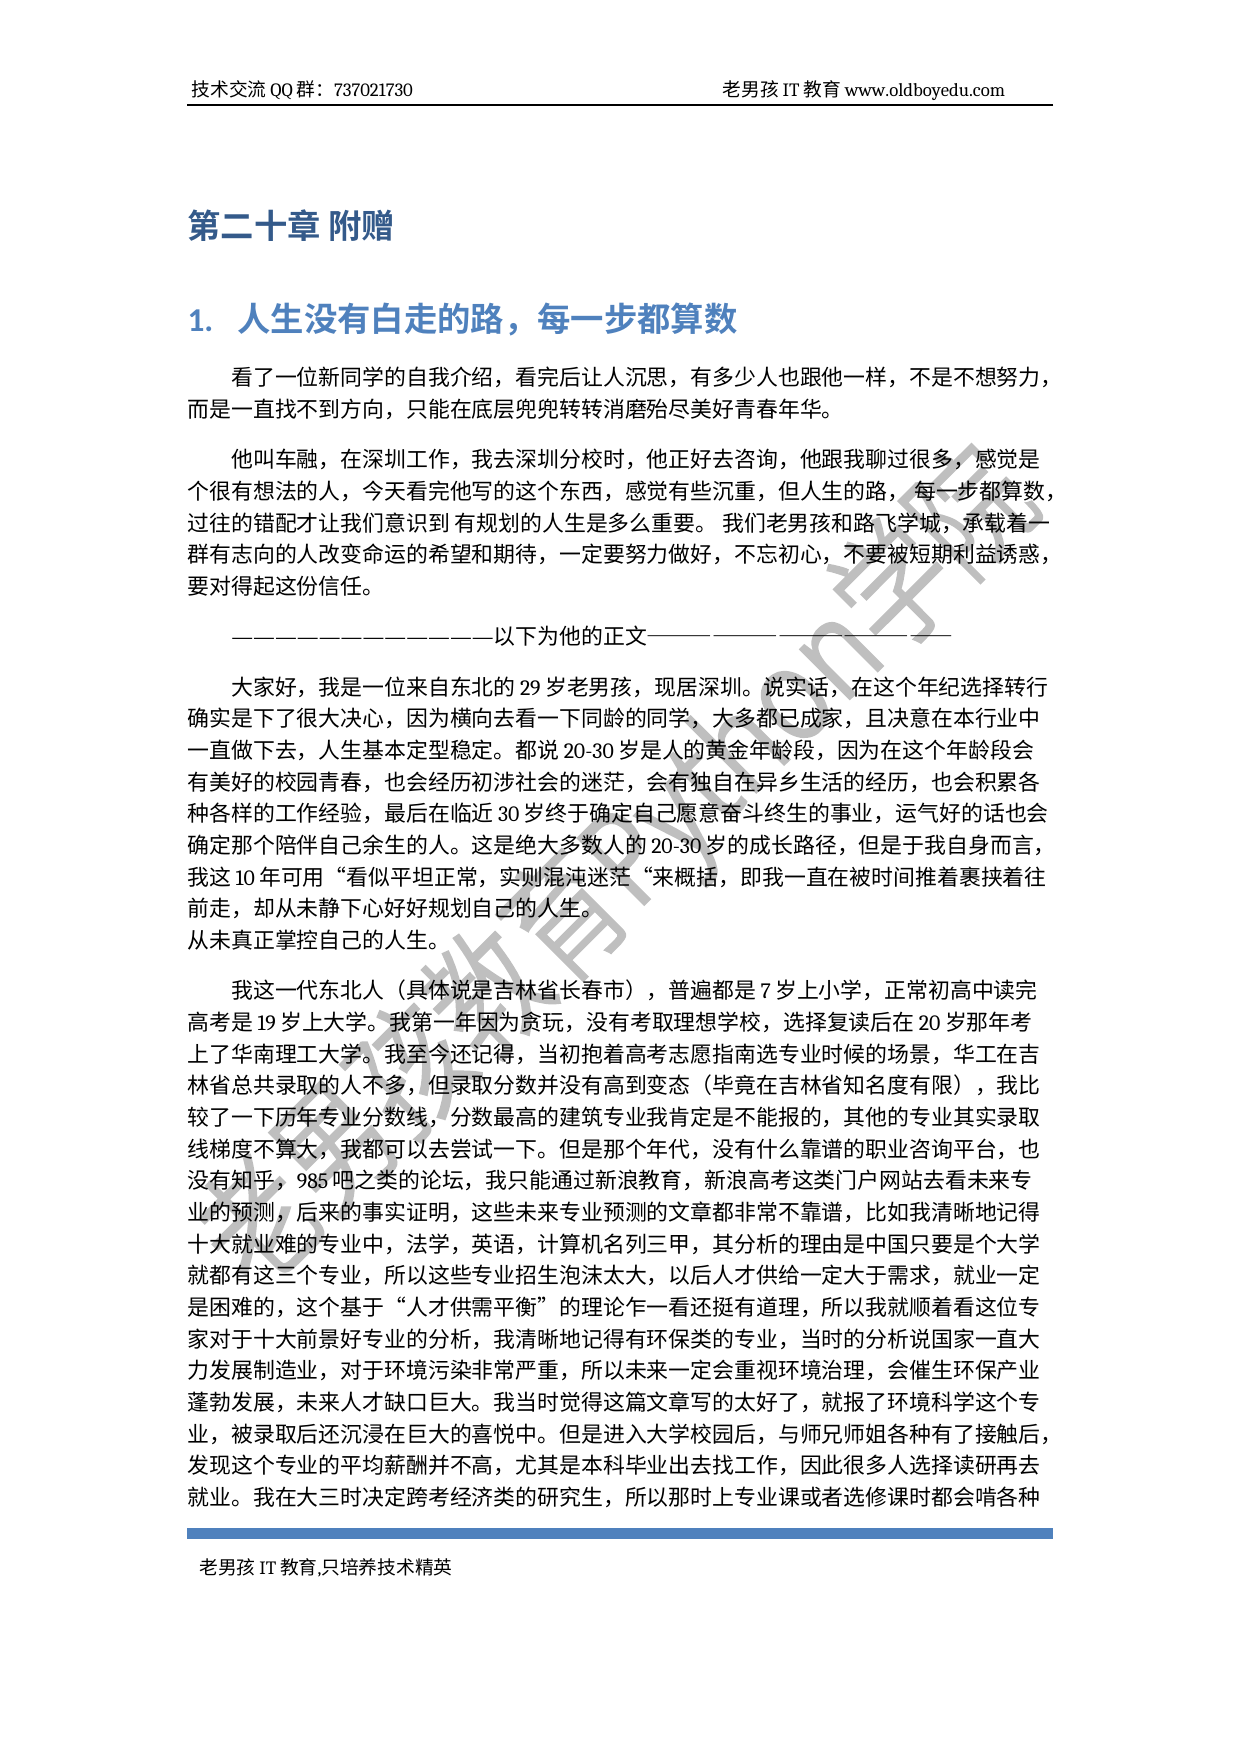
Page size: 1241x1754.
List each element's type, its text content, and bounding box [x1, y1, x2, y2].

text 大家好，我是一位来自东北的29岁老男孩，现居深圳。说实话，在这个年纪选择转行确实是下了很大决心，因为横向去看一下同龄的同学，大多都已成家，且决意在本行业中一直做下去，人生基本定型稳定。都说20-30岁是人的黄金年龄段，因为在这个年龄段会有美好的校园青春，也会经历初涉社会的迷茫，会有独自在异乡生活的经历，也会积累各种各样的工作经验，最后在临近30岁终于确定自己愿意奋斗终生的事业，运气好的话也会确定那个陪伴自己余生的人。这是绝大多数人的20-30岁的成长路径，但是于我自身而言，我这10年可用“看似平坦正常，实则混沌迷茫“来概括，即我一直在被时间推着裹挟着往前走，却从未静下心好好规划自己的人生。 从未真正掌控自己的人生。 [187, 670, 1053, 955]
subtitle 第二十章 附赠 [187, 200, 1053, 248]
text 他叫车融，在深圳工作，我去深圳分校时，他正好去咨询，他跟我聊过很多，感觉是个很有想法的人，今天看完他写的这个东西，感觉有些沉重，但人生的路， 每一步都算数，过往的错配才让我们意识到 有规划的人生是多么重要。 我们老男孩和路飞学城，承载着一群有志向的人改变命运的希望和期待，一定要努力做好，不忘初心，不要被短期利益诱惑，要对得起这份信任。 [187, 442, 1053, 601]
text 看了一位新同学的自我介绍，看完后让人沉思，有多少人也跟他一样，不是不想努力，而是一直找不到方向，只能在底层兜兜转转消磨殆尽美好青春年华。 [187, 360, 1053, 423]
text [187, 973, 1053, 1512]
subtitle 人生没有白走的路，每一步都算数 [187, 293, 1053, 341]
text ————————————以下为他的正文—————————————— [187, 619, 1053, 651]
